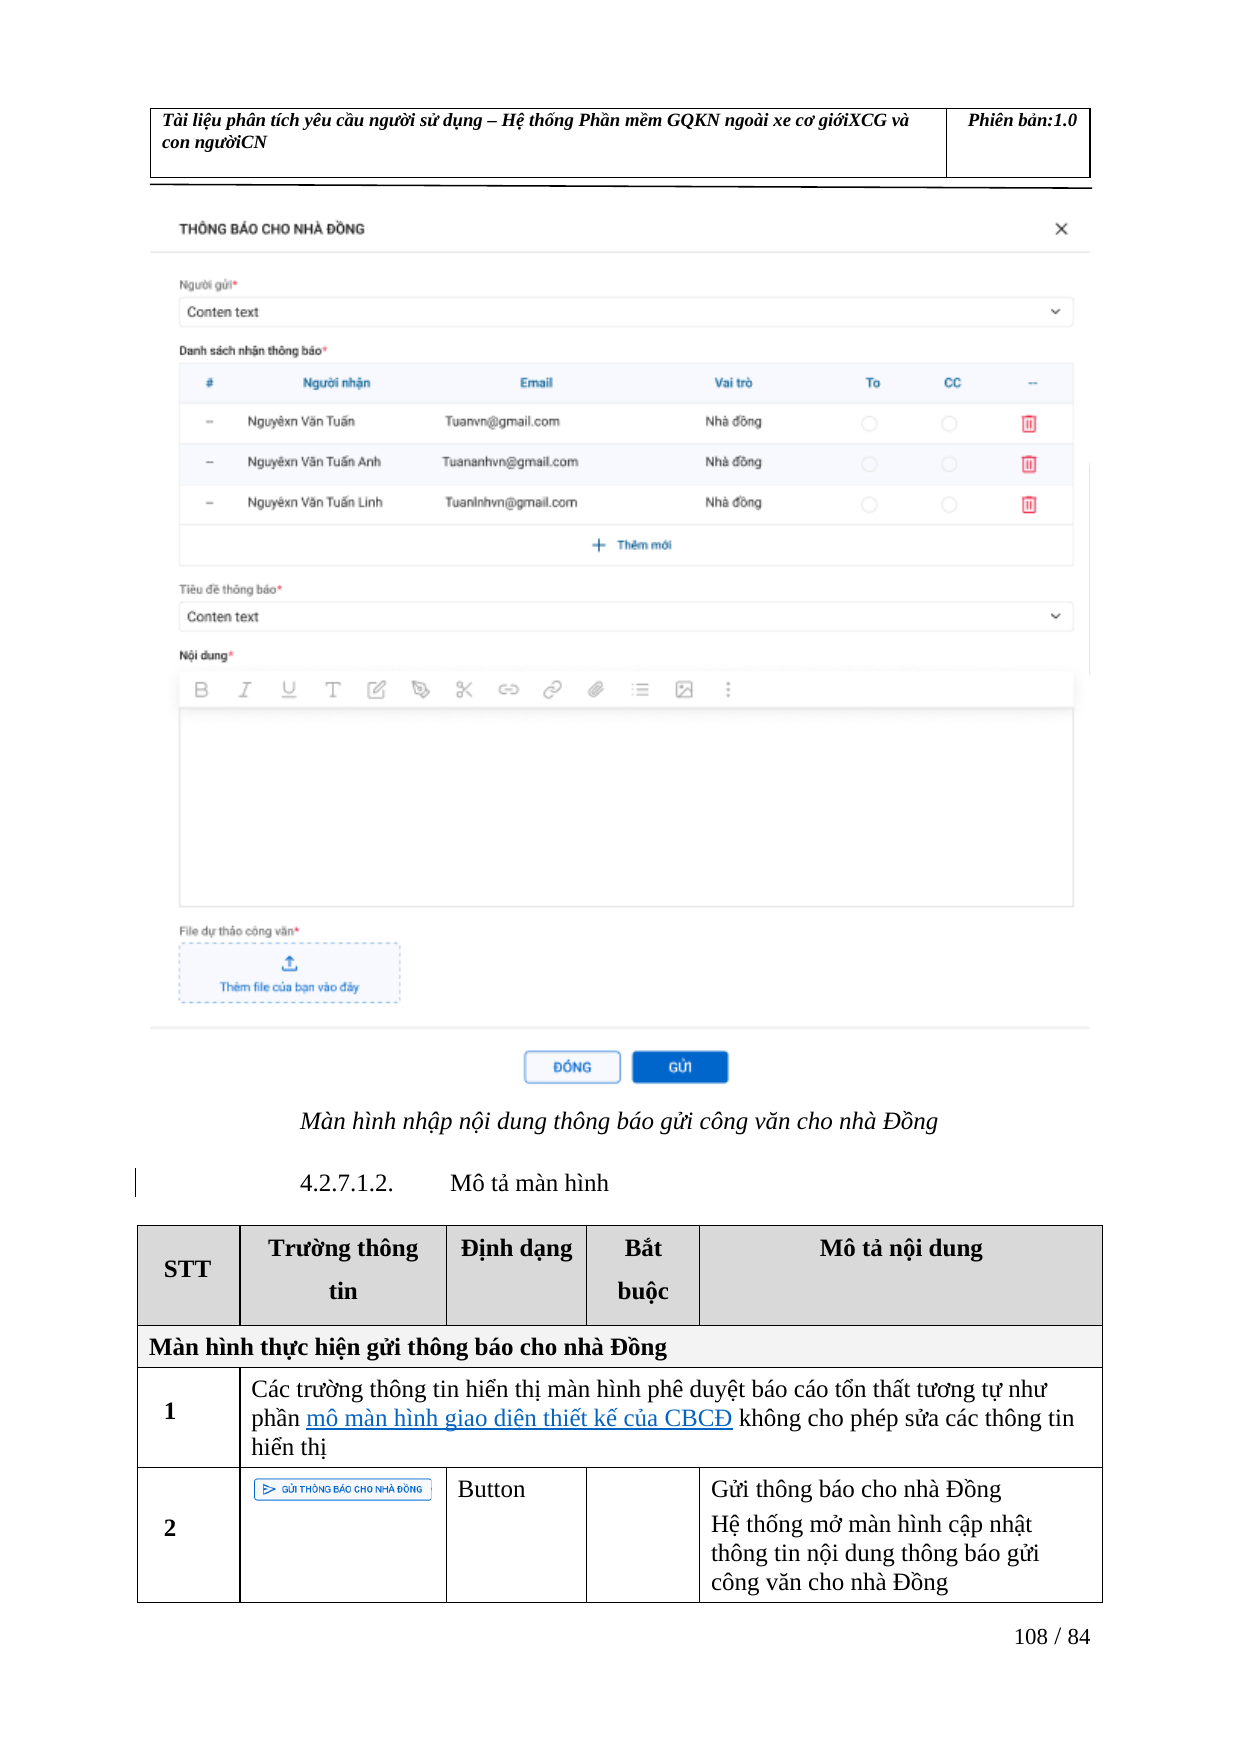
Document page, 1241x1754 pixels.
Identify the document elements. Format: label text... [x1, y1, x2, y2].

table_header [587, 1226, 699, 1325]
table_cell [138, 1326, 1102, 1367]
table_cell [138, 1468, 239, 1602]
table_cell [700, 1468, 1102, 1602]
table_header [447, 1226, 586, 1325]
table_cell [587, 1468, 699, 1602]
picture [150, 207, 1091, 1107]
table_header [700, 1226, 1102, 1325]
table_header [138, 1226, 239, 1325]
text Màn hình nhập nội dung thông báo gửi công văn cho nhà Đồng [150, 1107, 1090, 1135]
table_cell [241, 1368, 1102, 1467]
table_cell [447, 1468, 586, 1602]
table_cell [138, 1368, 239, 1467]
picture [251, 1474, 432, 1502]
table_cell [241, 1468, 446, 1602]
subtitle Mô tả màn hình [300, 1168, 1090, 1197]
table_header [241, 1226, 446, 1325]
